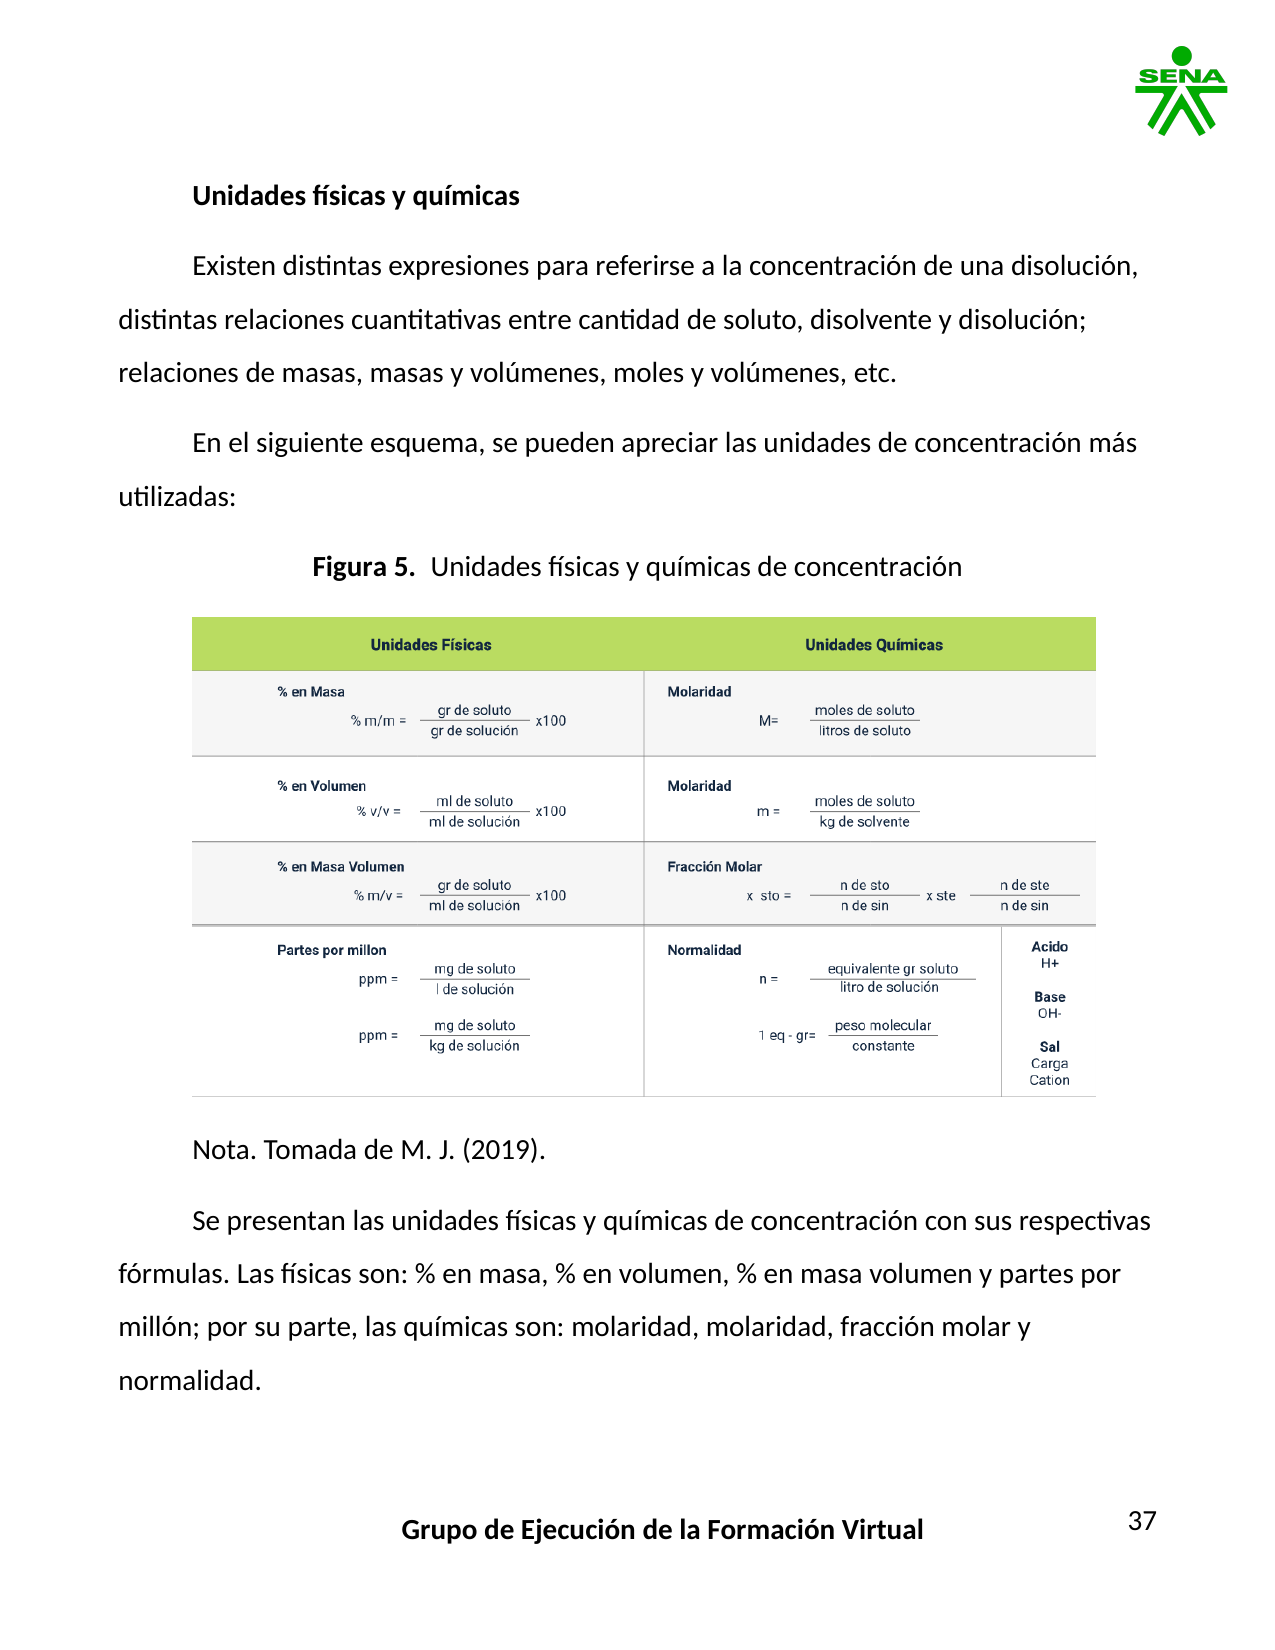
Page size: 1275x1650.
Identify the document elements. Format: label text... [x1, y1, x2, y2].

text En el siguiente esquema, se pueden apreciar las unidades de concentración más utilizadas: [118, 424, 1157, 513]
picture [1135, 46, 1228, 136]
text Unidades físicas y químicas [118, 177, 1157, 213]
text Existen distintas expresiones para referirse a la concentración de una disolución, distintas relaciones cuantitativas entre cantidad de soluto, disolvente y disolución; relaciones de masas, masas y volúmenes, moles y volúmenes, etc. [118, 247, 1157, 390]
picture [192, 617, 1096, 1097]
text Unidades físicas y químicas de concentración [118, 548, 1157, 583]
text Nota. Tomada de M. J. (2019). [118, 1131, 1157, 1167]
text Se presentan las unidades físicas y químicas de concentración con sus respectivas fórmulas. Las físicas son: % en masa, % en volumen, % en masa volumen y partes por millón; por su parte, las químicas son: molaridad, molaridad, fracción molar y normalidad. [118, 1202, 1157, 1397]
